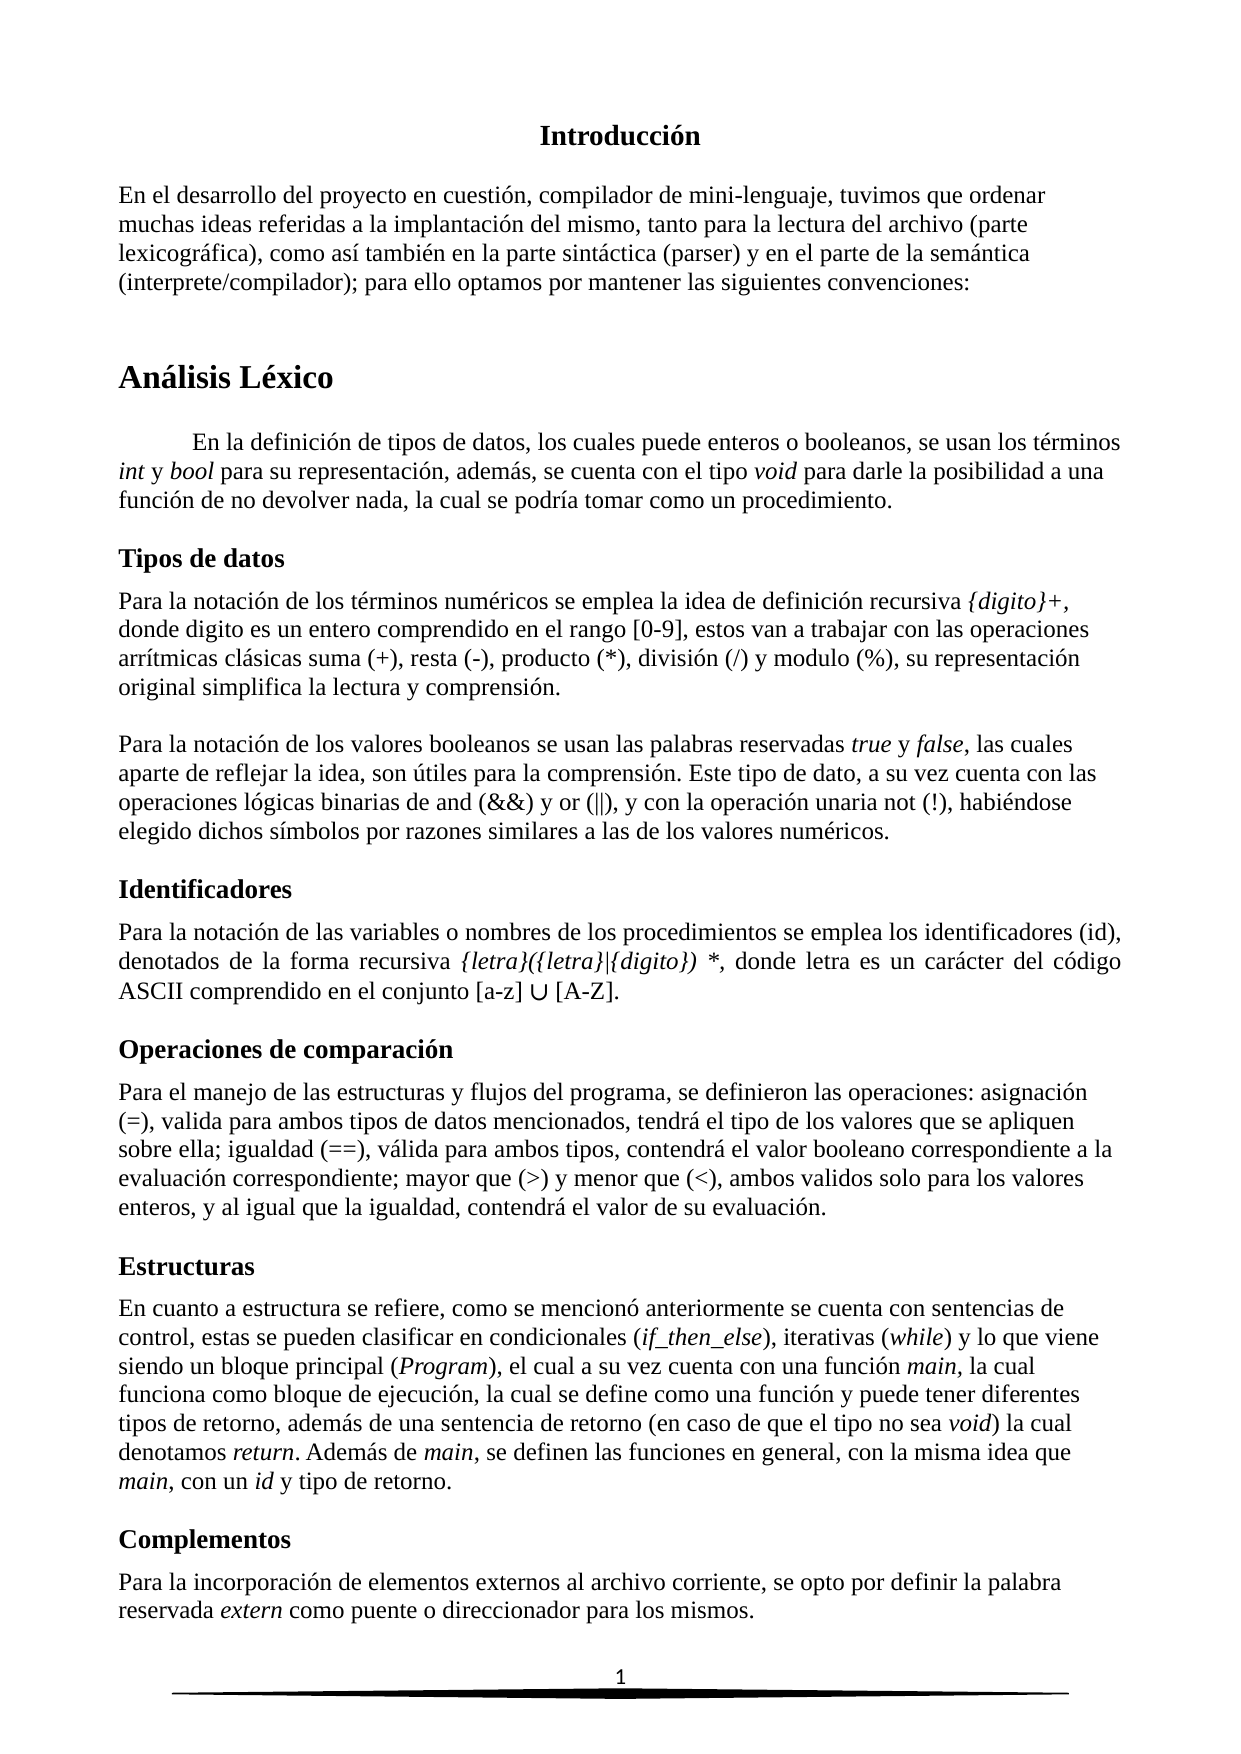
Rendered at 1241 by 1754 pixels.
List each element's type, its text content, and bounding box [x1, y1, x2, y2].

text Para la notación de los términos numéricos se emplea la idea de definición recursiva {digito}+, donde digito es un entero comprendido en el rango [0-9], estos van a trabajar con las operaciones arrítmicas clásicas suma (+), resta (-), producto (*), división (/) y modulo (%), su representación original simplifica la lectura y comprensión. [118, 586, 1122, 701]
text Tipos de datos [118, 542, 1122, 573]
text Identificadores [118, 873, 1122, 904]
text En cuanto a estructura se refiere, como se mencionó anteriormente se cuenta con sentencias de control, estas se pueden clasificar en condicionales (if_then_else), iterativas (while) y lo que viene siendo un bloque principal (Program), el cual a su vez cuenta con una función main, la cual funciona como bloque de ejecución, la cual se define como una función y puede tener diferentes tipos de retorno, además de una sentencia de retorno (en caso de que el tipo no sea void) la cual denotamos return. Además de main, se definen las funciones en general, con la misma idea que main, con un id y tipo de retorno. [118, 1293, 1122, 1494]
text Para la notación de las variables o nombres de los procedimientos se emplea los identificadores (id), denotados de la forma recursiva {letra}({letra}|{digito}) *, donde letra es un carácter del código ASCII comprendido en el conjunto [a-z] ∪ [A-Z]. [118, 917, 1122, 1005]
text Introducción [118, 118, 1122, 152]
text Complementos [118, 1523, 1122, 1554]
text Para el manejo de las estructuras y flujos del programa, se definieron las operaciones: asignación (=), valida para ambos tipos de datos mencionados, tendrá el tipo de los valores que se apliquen sobre ella; igualdad (==), válida para ambos tipos, contendrá el valor booleano correspondiente a la evaluación correspondiente; mayor que (>) y menor que (<), ambos validos solo para los valores enteros, y al igual que la igualdad, contendrá el valor de su evaluación. [118, 1077, 1122, 1221]
text Para la notación de los valores booleanos se usan las palabras reservadas true y false, las cuales aparte de reflejar la idea, son útiles para la comprensión. Este tipo de dato, a su vez cuenta con las operaciones lógicas binarias de and (&&) y or (||), y con la operación unaria not (!), habiéndose elegido dichos símbolos por razones similares a las de los valores numéricos. [118, 729, 1122, 844]
subtitle Análisis Léxico [118, 357, 1122, 395]
text En la definición de tipos de datos, los cuales puede enteros o booleanos, se usan los términos int y bool para su representación, además, se cuenta con el tipo void para darle la posibilidad a una función de no devolver nada, la cual se podría tomar como un procedimiento. [118, 427, 1122, 513]
text Estructuras [118, 1249, 1122, 1281]
text Para la incorporación de elementos externos al archivo corriente, se opto por definir la palabra reservada extern como puente o direccionador para los mismos. [118, 1567, 1122, 1624]
text Operaciones de comparación [118, 1033, 1122, 1064]
text En el desarrollo del proyecto en cuestión, compilador de mini-lenguaje, tuvimos que ordenar muchas ideas referidas a la implantación del mismo, tanto para la lectura del archivo (parte lexicográfica), como así también en la parte sintáctica (parser) y en el parte de la semántica (interprete/compilador); para ello optamos por mantener las siguientes convenciones: [118, 180, 1122, 295]
